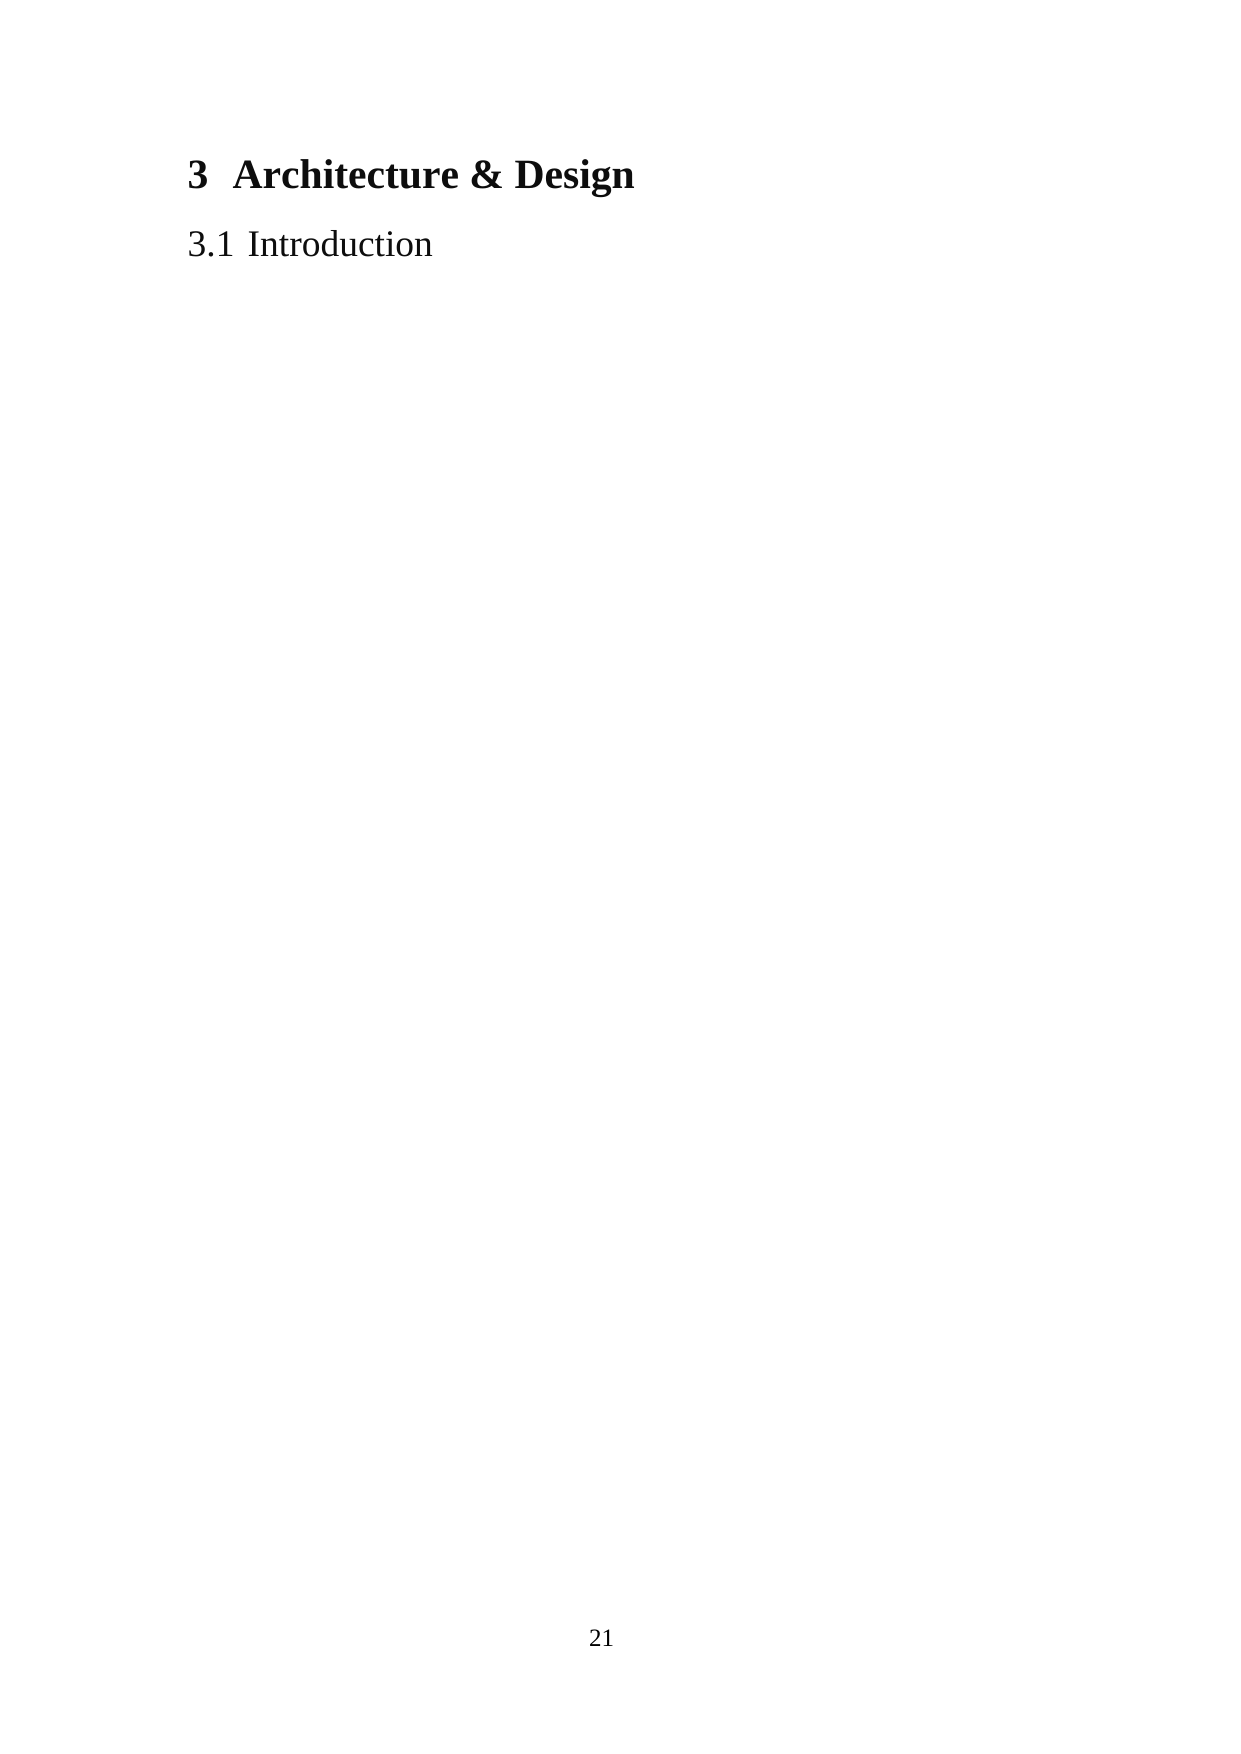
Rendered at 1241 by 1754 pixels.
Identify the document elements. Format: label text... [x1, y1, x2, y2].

subtitle Introduction [187, 222, 1053, 265]
subtitle Architecture & Design [187, 150, 1053, 198]
